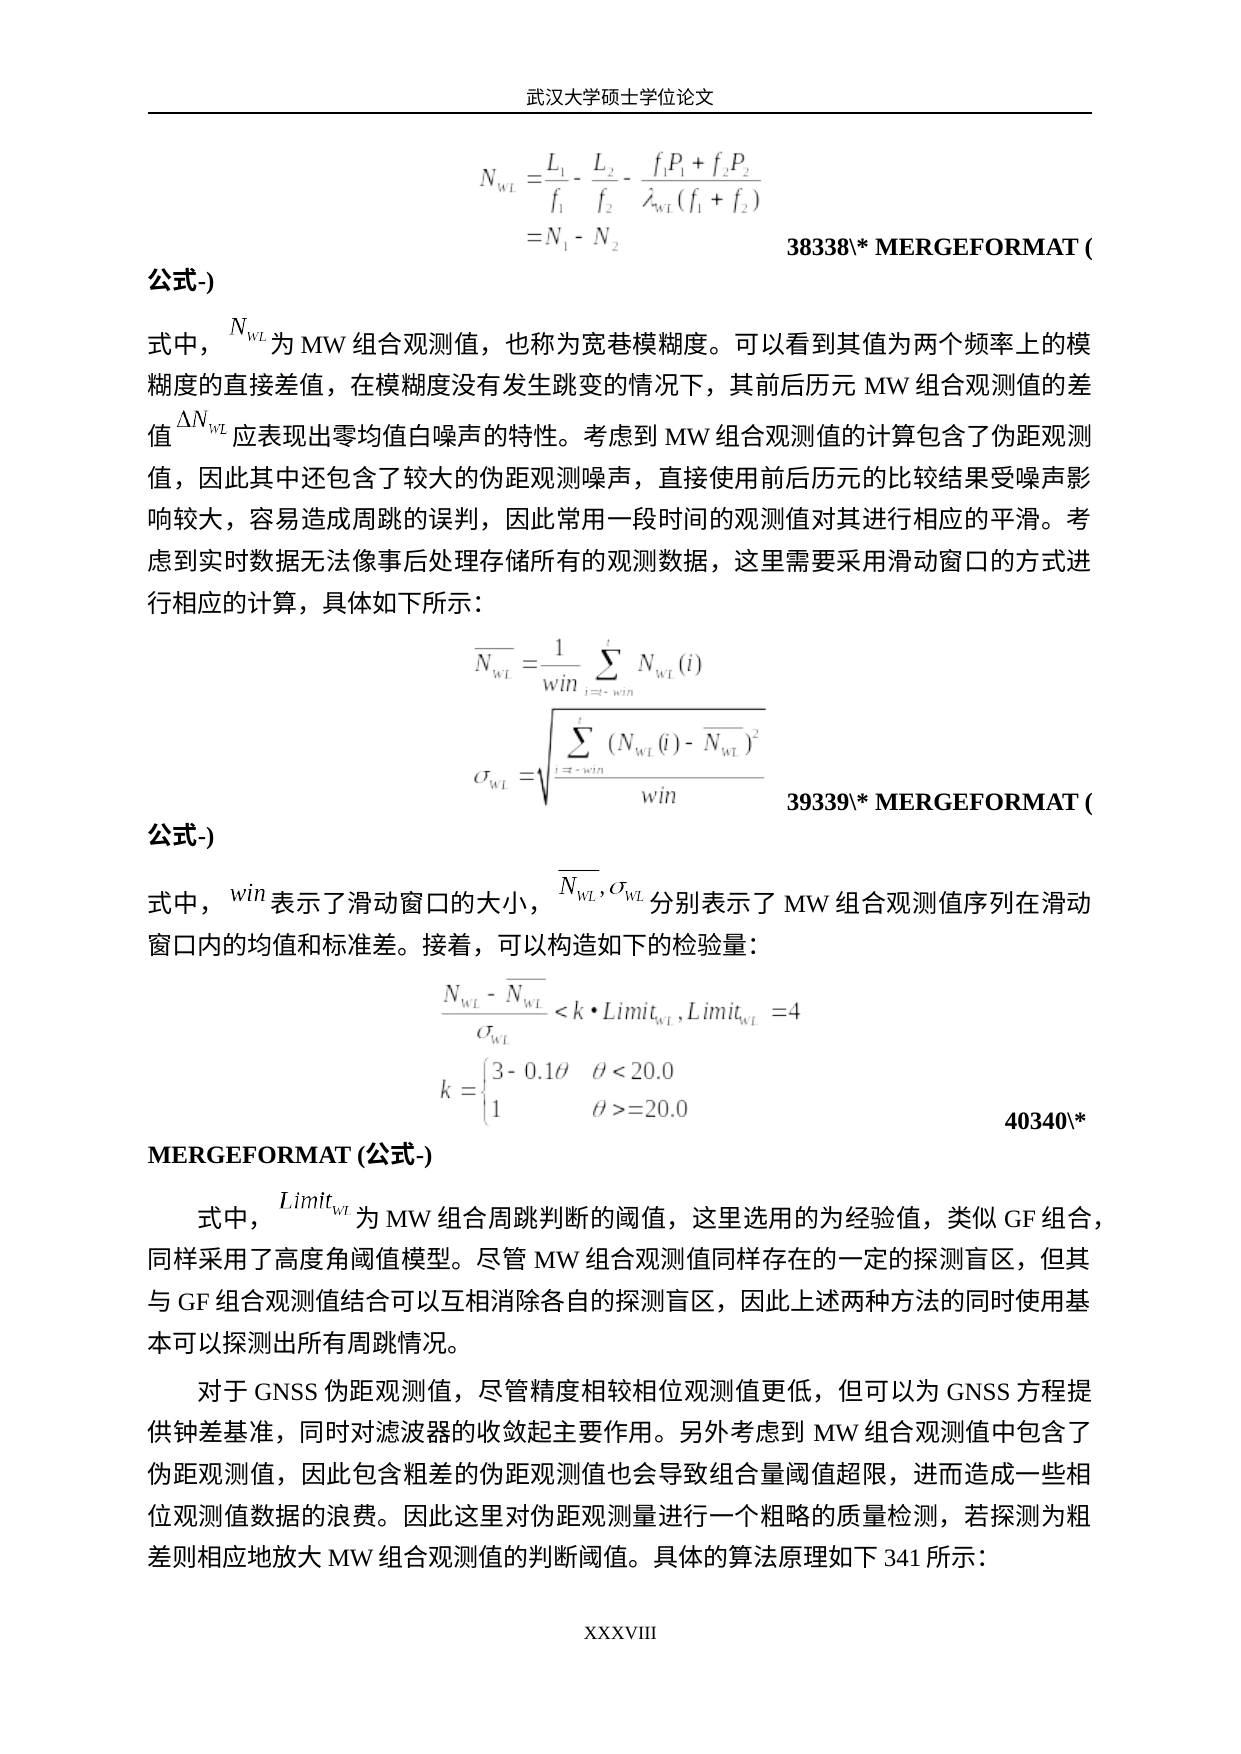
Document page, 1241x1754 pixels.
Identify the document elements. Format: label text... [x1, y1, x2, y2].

text 式中，表示了滑动窗口的大小，分别表示了MW组合观测值序列在滑动窗口内的均值和标准差。接着，可以构造如下的检验量： [148, 864, 1092, 962]
text 式中，为MW组合观测值，也称为宽巷模糊度。可以看到其值为两个频率上的模糊度的直接差值，在模糊度没有发生跳变的情况下，其前后历元MW组合观测值的差值应表现出零均值白噪声的特性。考虑到MW组合观测值的计算包含了伪距观测值，因此其中还包含了较大的伪距观测噪声，直接使用前后历元的比较结果受噪声影响较大，容易造成周跳的误判，因此常用一段时间的观测值对其进行相应的平滑。考虑到实时数据无法像事后处理存储所有的观测数据，这里需要采用滑动窗口的方式进行相应的计算，具体如下所示： [148, 309, 1092, 619]
text 对于GNSS伪距观测值，尽管精度相较相位观测值更低，但可以为GNSS方程提供钟差基准，同时对滤波器的收敛起主要作用。另外考虑到MW组合观测值中包含了伪距观测值，因此包含粗差的伪距观测值也会导致组合量阈值超限，进而造成一些相位观测值数据的浪费。因此这里对伪距观测量进行一个粗略的质量检测，若探测为粗差则相应地放大MW组合观测值的判断阈值。具体的算法原理如下所示： [148, 1366, 1092, 1574]
text 式中，为MW组合周跳判断的阈值，这里选用的为经验值，类似GF组合，同样采用了高度角阈值模型。尽管MW组合观测值同样存在的一定的探测盲区，但其与GF组合观测值结合可以互相消除各自的探测盲区，因此上述两种方法的同时使用基本可以探测出所有周跳情况。 [148, 1183, 1092, 1359]
